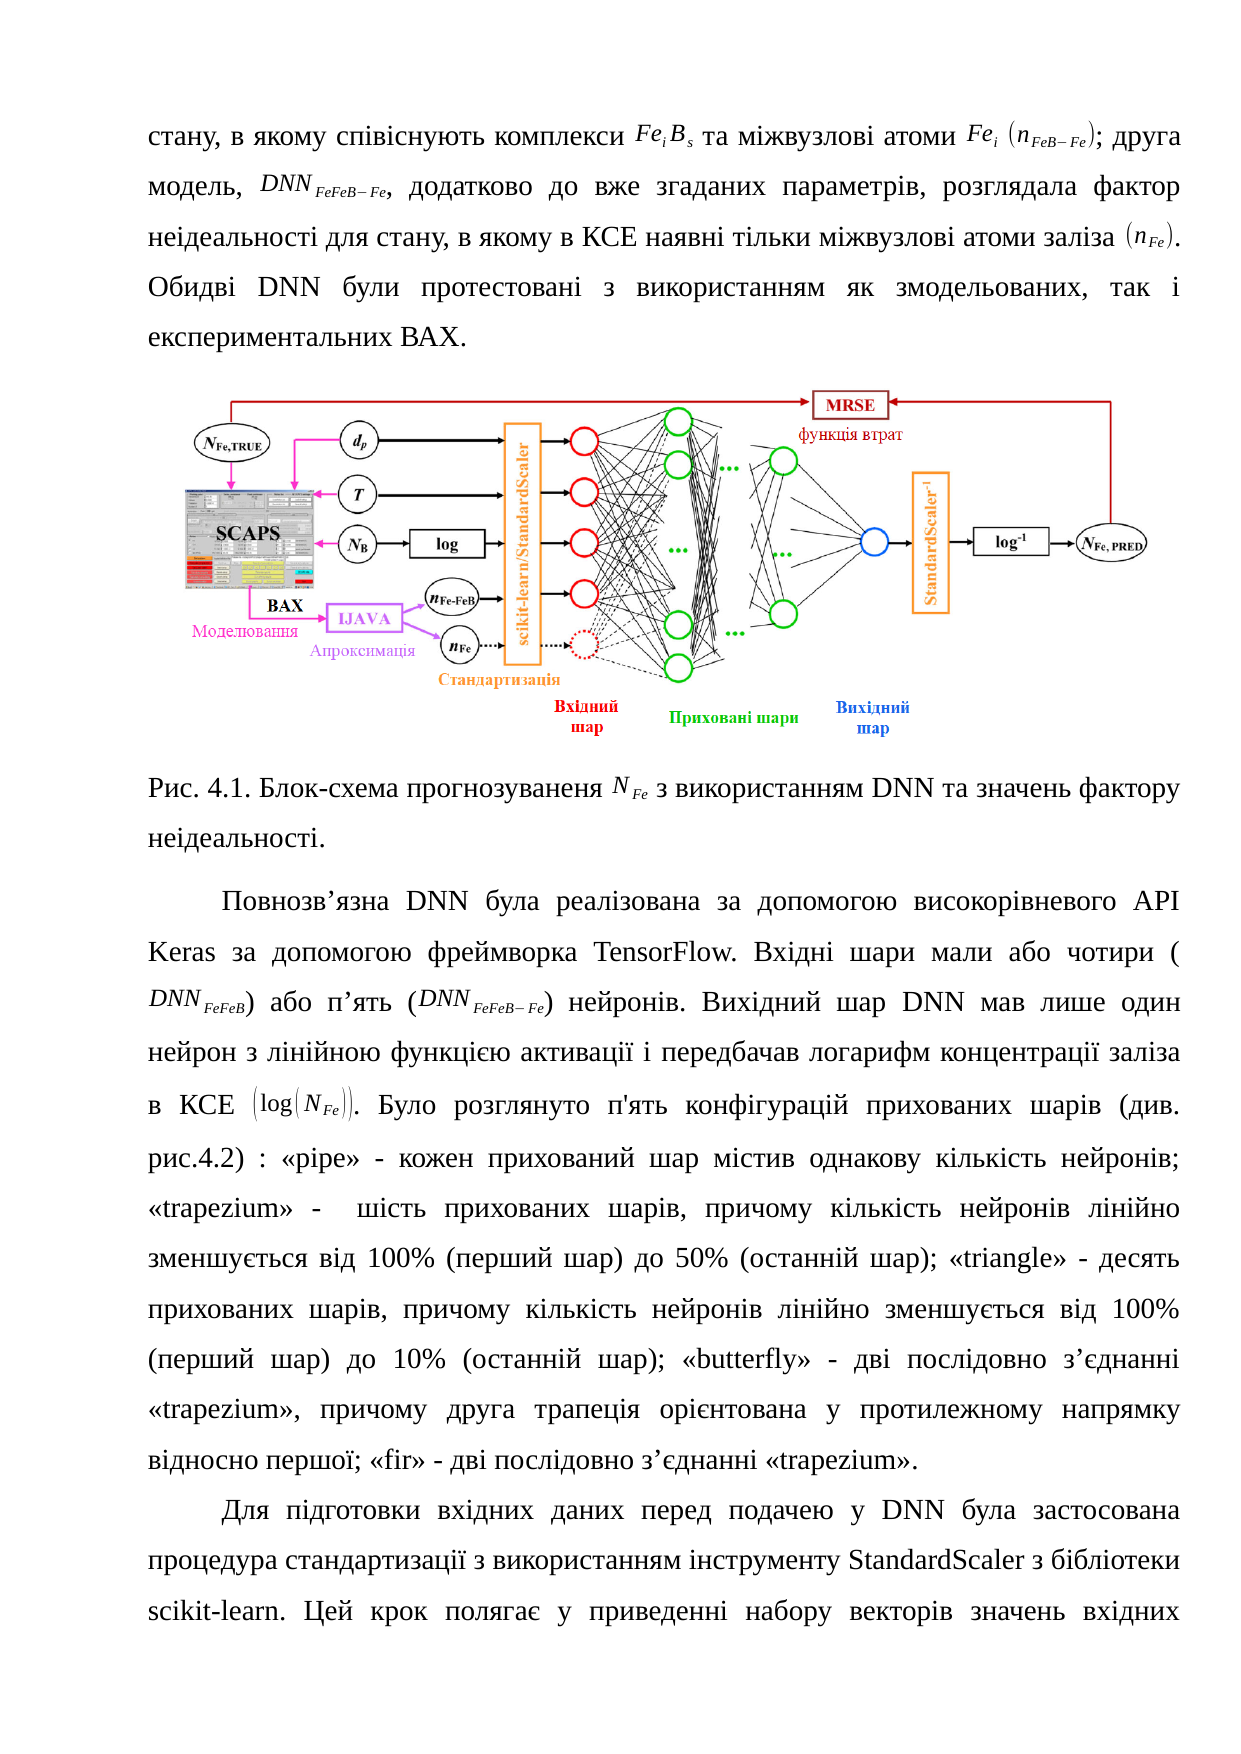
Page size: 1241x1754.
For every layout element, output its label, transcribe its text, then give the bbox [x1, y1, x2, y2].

text Повнозв’язна DNN була реалізована за допомогою високорівневого API Keras за допомогою фреймворка TensorFlow. Вхідні шари мали або чотири () або п’ять () нейронів. Вихідний шар DNN мав лише один нейрон з лінійною функцією активації і передбачав логарифм концентрації заліза в КСЕ . Було розглянуто п'ять конфігурацій прихованих шарів (див. рис.4.2) : «pipe» - кожен прихований шар містив однакову кількість нейронів; «trapezium» - шість прихованих шарів, причому кількість нейронів лінійно зменшується від 100% (перший шар) до 50% (останній шар); «triangle» - десять прихованих шарів, причому кількість нейронів лінійно зменшується від 100% (перший шар) до 10% (останній шар); «butterfly» - дві послідовно з’єднанні «trapezium», причому друга трапеція орієнтована у протилежному напрямку відносно першої; «fir» - дві послідовно з’єднанні «trapezium». [148, 883, 1181, 1475]
picture [177, 382, 1152, 741]
text Рис. 4.1. Блок-схема прогнозуваненя з використанням DNN та значень фактору неідеальності. [148, 770, 1181, 854]
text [148, 118, 1181, 353]
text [148, 1492, 1181, 1626]
